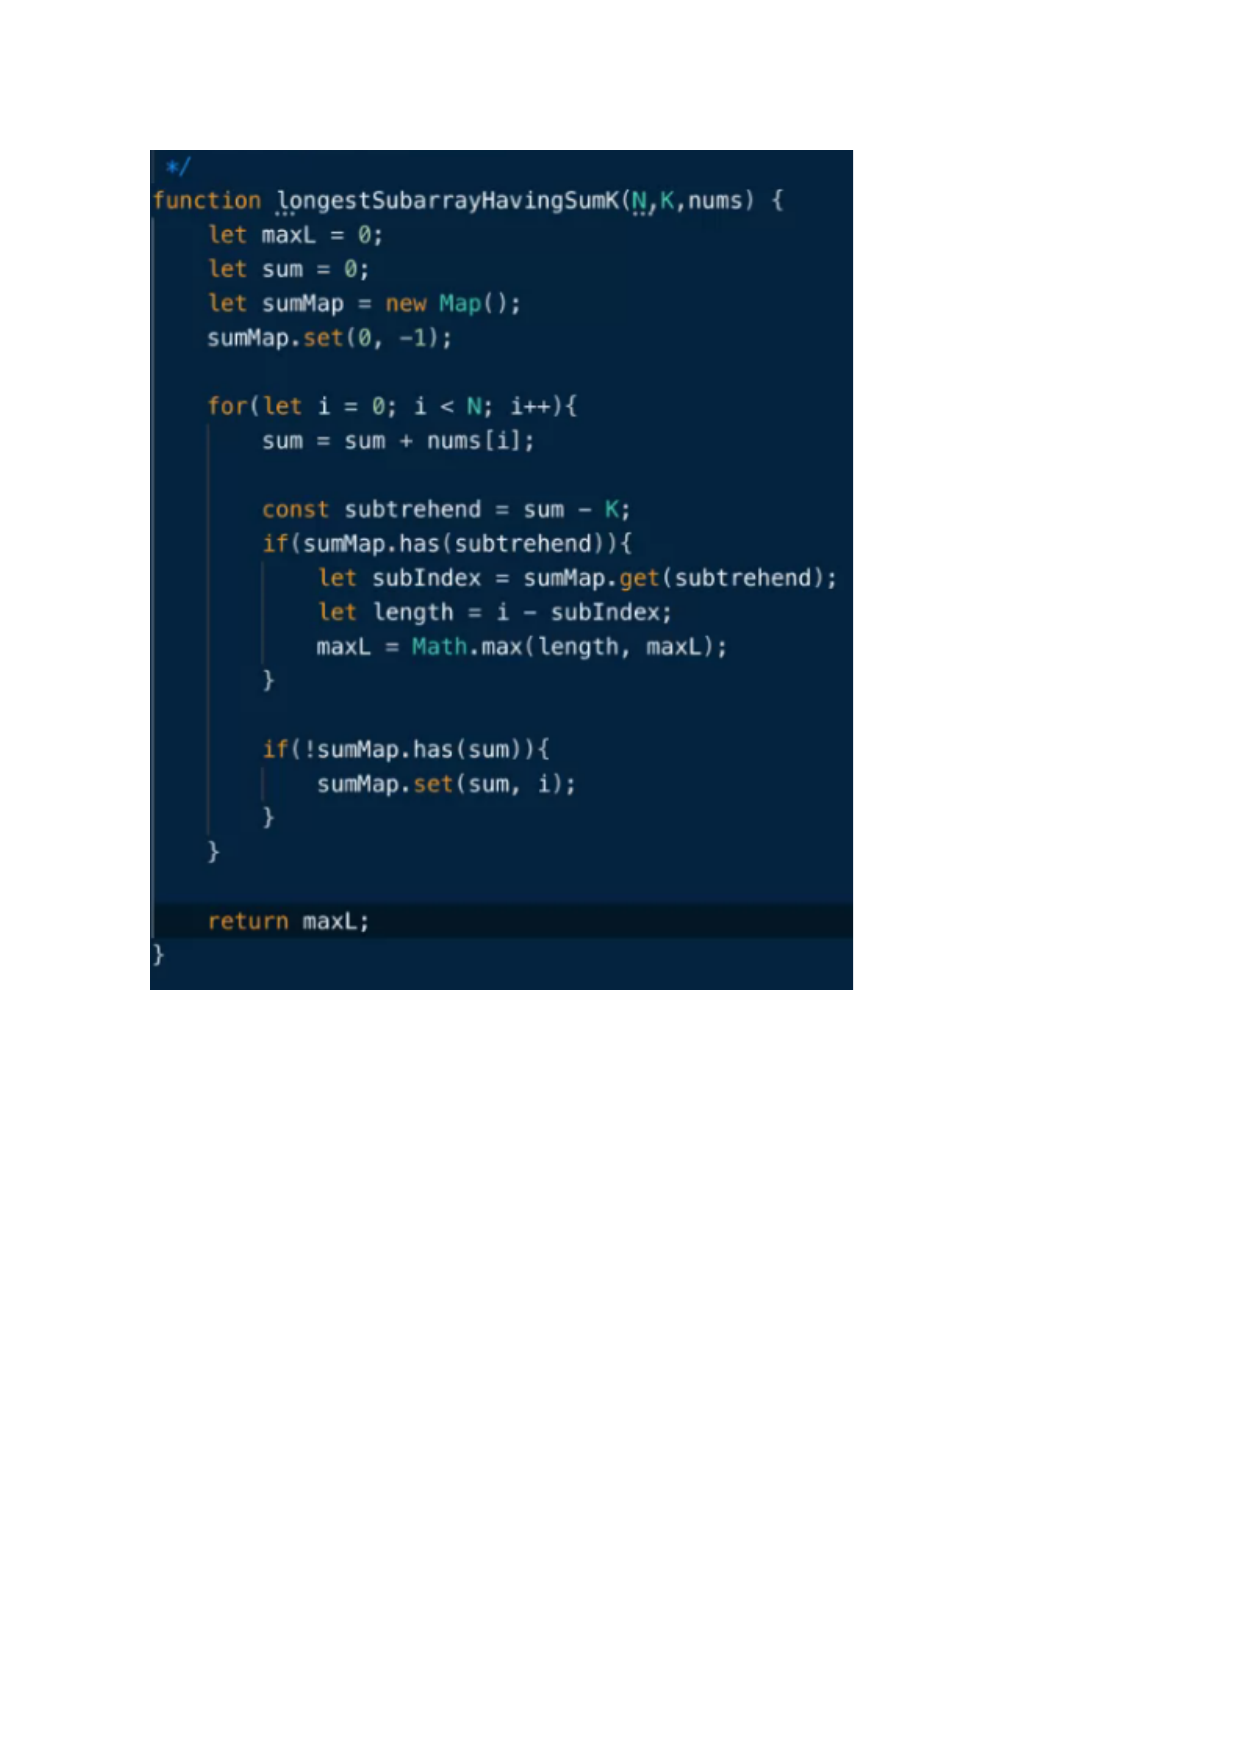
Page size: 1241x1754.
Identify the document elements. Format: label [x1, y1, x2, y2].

picture [150, 150, 854, 990]
